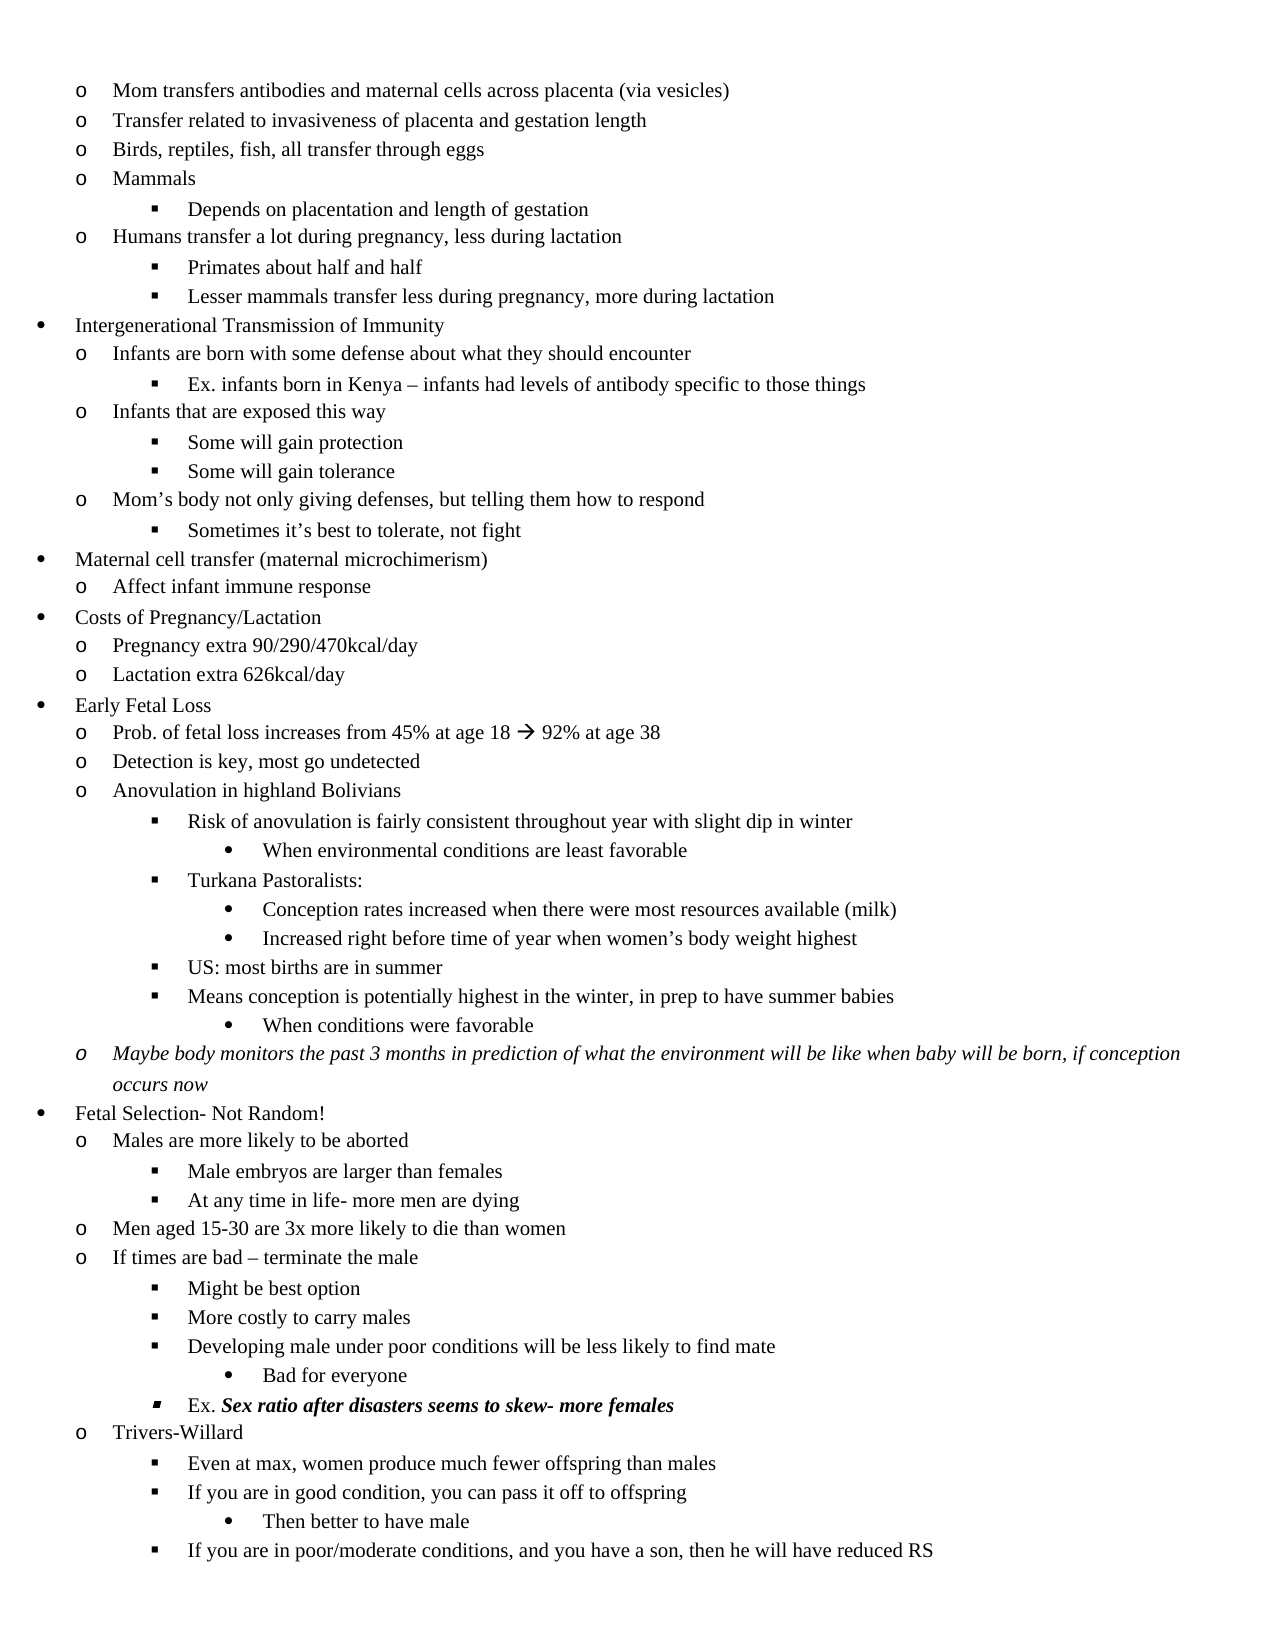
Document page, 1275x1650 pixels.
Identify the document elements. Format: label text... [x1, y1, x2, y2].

list Humans transfer a lot during pregnancy, less during lactation [75, 1386, 1200, 1416]
list Females grow limbs earlier [75, 1124, 1200, 1153]
list Concealed ovulation- an adaptation? [37, 453, 1200, 482]
list 6-9: teeth, external genitalia, ear [75, 1007, 640, 1036]
list Male pituitary cannot cause ovulation in implanted ovary [75, 774, 640, 803]
list Primates about half and half [150, 1416, 1200, 1445]
list Graded signal- encourages mating with all males [75, 307, 1200, 336]
list Ex. infants born in Kenya – infants had levels of antibody specific to those things [150, 1532, 1200, 1561]
list Mammals [75, 1328, 1200, 1357]
list defense against infanticide [150, 395, 1200, 424]
list Ideal: 28 days (ovul. day 14) [75, 162, 1200, 187]
list Mom transfers antibodies and maternal cells across placenta (via vesicles) [75, 1241, 1200, 1270]
list Exposure to androgens prenatally destroys the GnRH center in the hypothalamus [75, 803, 640, 861]
list But more synchronized in females [150, 1066, 1200, 1095]
list Primates advertise oestrus with perineal swellings [37, 278, 1200, 307]
list Advertising Ovulation in Humans [37, 599, 1200, 628]
list Fetal Growth [37, 920, 640, 949]
list Transfer related to invasiveness of placenta and gestation length [75, 1270, 1200, 1299]
list Growth is pulsatile [75, 1036, 640, 1066]
list Actually rare [150, 191, 1200, 215]
list 4-8: head, extremities [75, 978, 640, 1007]
list Evo of sex swellings at least 3 times in primates [75, 482, 1200, 511]
list More likely to cheat [75, 686, 640, 716]
list Trans-placental Immunization [37, 1211, 1200, 1241]
list Makes mating with dominant male most likely to actually conceive (mate at peak swelling) [150, 336, 1200, 366]
list Physical changes – symmetry, skin quality… [75, 716, 640, 745]
list Depends on placentation and length of gestation [150, 1357, 1200, 1386]
list Birds, reptiles, fish, all transfer through eggs [75, 1299, 1200, 1328]
list Whereas chimps did [150, 570, 1200, 599]
list We didn’t lose them, we just didn’t evolve them in our lineage [150, 541, 1200, 570]
list Infants are born with some defense about what they should encounter [75, 1503, 1200, 1532]
list peaks when ovulating [150, 366, 1200, 395]
list Lesser mammals transfer less during pregnancy, more during lactation [150, 1445, 1200, 1474]
list High levels of age-specific variation and rate of menses [75, 248, 1200, 274]
list Primordial Primary Secondary Single, selected tertiary follicle (only the best one) [75, 75, 1200, 101]
list Wear skimpier clothing [75, 657, 640, 686]
picture [640, 630, 1251, 1088]
list Women are more interested in mating [75, 628, 1200, 657]
list Atresia – degradation and resorption of follicles that are not selected (discarded) [75, 104, 1200, 130]
list they all have some probability to sire the offspring, so won’t kill [225, 424, 1200, 453]
list Organizational Effects of Ovulation [37, 745, 640, 774]
list High levels of within-woman and between-woman variation [75, 219, 1200, 245]
list Males show more fragility [75, 1153, 1200, 1182]
list Our common ancestor likely didn’t have them- [75, 511, 1200, 541]
list Week 3-5: CNS, heart (then throughout dev.) [75, 949, 640, 978]
list Idealized vs. Real Menstrual Cycle [37, 134, 1200, 158]
list Fits with higher male spontaneous abortions [150, 1182, 1200, 1211]
list Permanently eliminates the potential for positive feedback [150, 861, 640, 920]
list Intergenerational Transmission of Immunity [37, 1474, 1200, 1503]
list More canalized [150, 1095, 1200, 1124]
